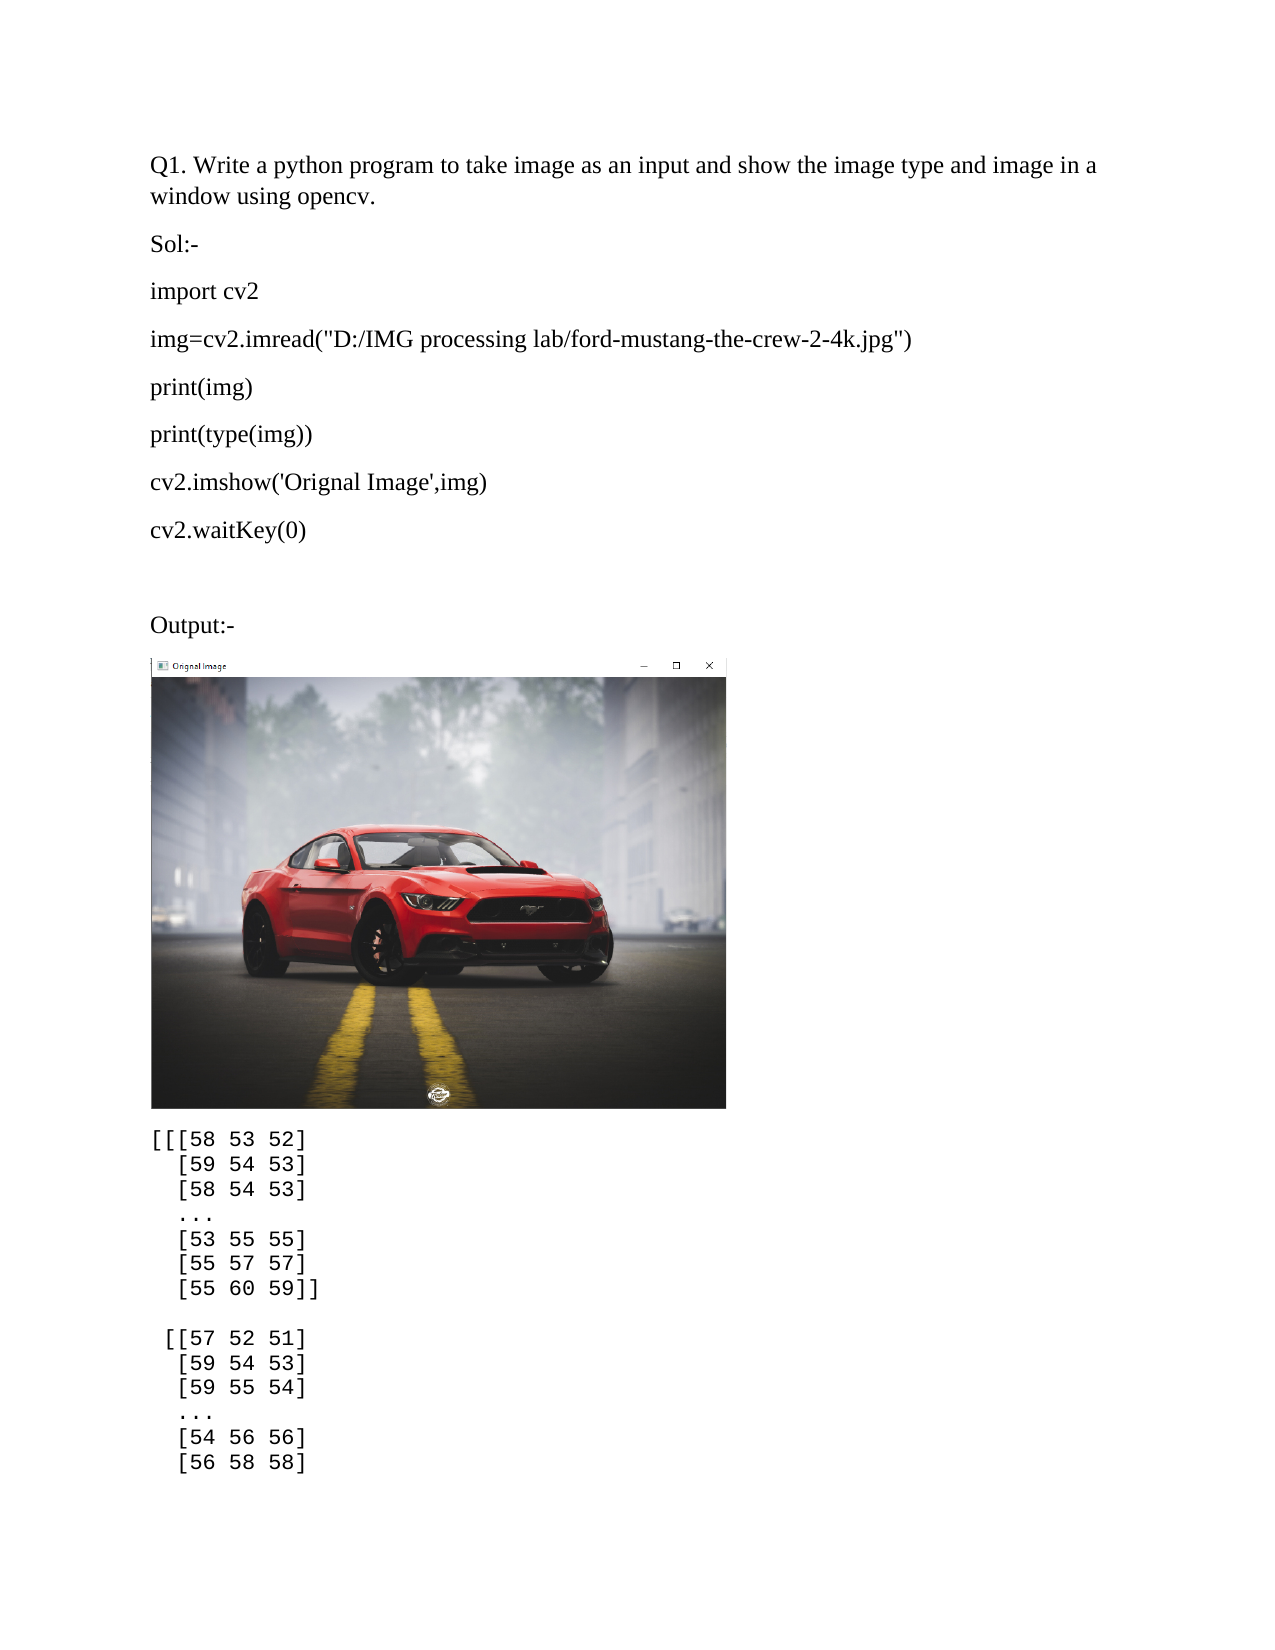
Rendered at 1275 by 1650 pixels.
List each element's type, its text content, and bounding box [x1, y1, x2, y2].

text [54 56 56] [150, 1426, 1125, 1451]
text img=cv2.imread("D:/IMG processing lab/ford-mustang-the-crew-2-4k.jpg") [150, 324, 1125, 353]
text print(type(img)) [150, 419, 1125, 448]
picture [150, 658, 727, 1110]
text Output:- [150, 610, 1125, 639]
text [56 58 58] [150, 1451, 1125, 1476]
text Q1. Write a python program to take image as an input and show the image type and image in a window using opencv. [150, 150, 1125, 210]
text [[57 52 51] [150, 1327, 1125, 1352]
text [58 54 53] [150, 1178, 1125, 1203]
text [55 60 59]] [150, 1277, 1125, 1302]
text [59 54 53] [150, 1153, 1125, 1178]
text import cv2 [150, 276, 1125, 305]
text ... [150, 1401, 1125, 1426]
text [59 54 53] [150, 1352, 1125, 1376]
text [59 55 54] [150, 1376, 1125, 1401]
text cv2.waitKey(0) [150, 515, 1125, 544]
text [53 55 55] [150, 1228, 1125, 1252]
text Sol:- [150, 229, 1125, 257]
text print(img) [150, 372, 1125, 401]
text cv2.imshow('Orignal Image',img) [150, 467, 1125, 496]
text ... [150, 1203, 1125, 1228]
text [55 57 57] [150, 1252, 1125, 1277]
text [[[58 53 52] [150, 1128, 1125, 1153]
